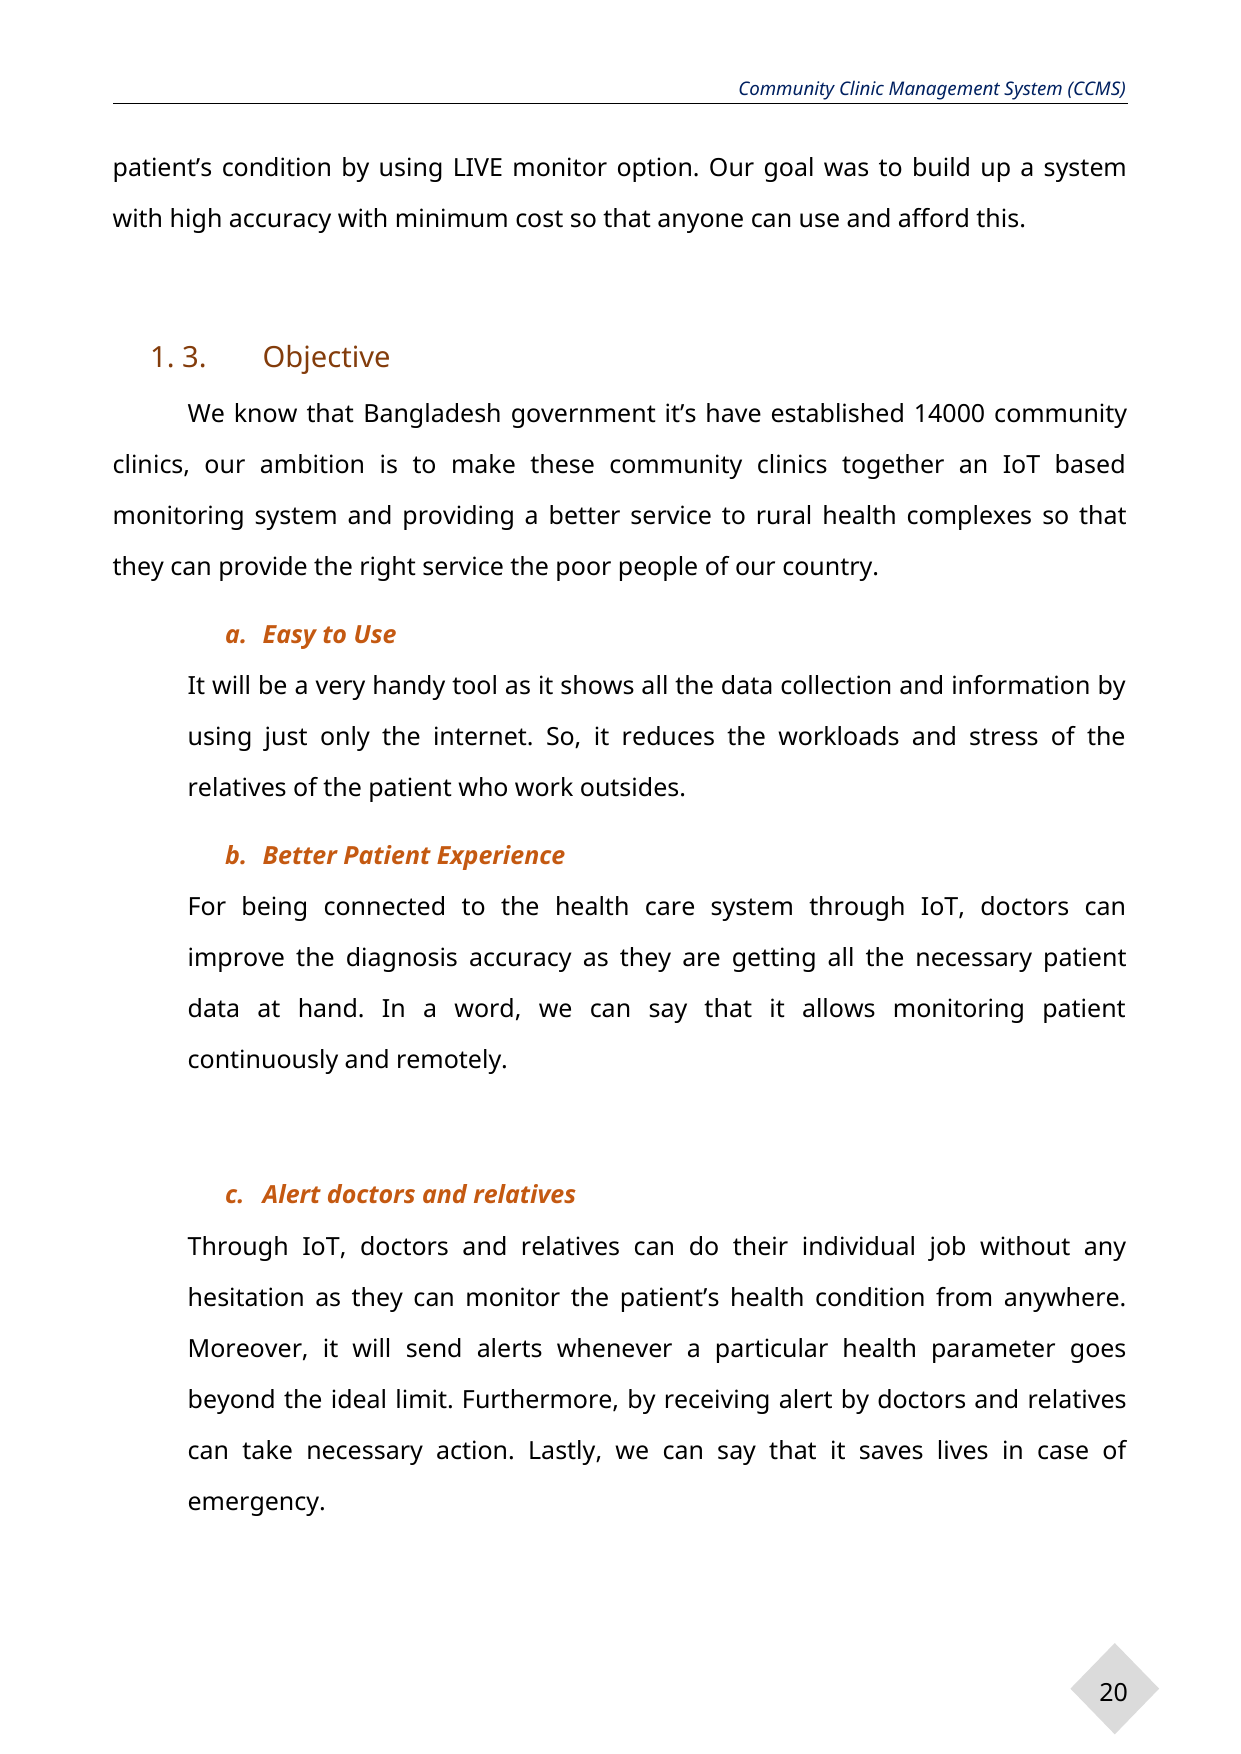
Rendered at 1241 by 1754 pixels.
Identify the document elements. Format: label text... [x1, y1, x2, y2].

text We know that Bangladesh government it’s have established 14000 community clinics, our ambition is to make these community clinics together an IoT based monitoring system and providing a better service to rural health complexes so that they can provide the right service the poor people of our country. [112, 396, 1128, 583]
text It will be a very handy tool as it shows all the data collection and information by using just only the internet. So, it reduces the workloads and stress of the relatives of the patient who work outsides. [187, 668, 1128, 804]
text Through IoT, doctors and relatives can do their individual job without any hesitation as they can monitor the patient’s health condition from anywhere. Moreover, it will send alerts whenever a particular health parameter goes beyond the ideal limit. Furthermore, by receiving alert by doctors and relatives can take necessary action. Lastly, we can say that it saves lives in case of emergency. [187, 1228, 1128, 1517]
subtitle Objective [150, 336, 1128, 376]
text For being connected to the health care system through IoT, doctors can improve the diagnosis accuracy as they are getting all the necessary patient data at hand. In a word, we can say that it allows monitoring patient continuously and remotely. [187, 889, 1128, 1076]
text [112, 150, 1128, 235]
subtitle Alert doctors and relatives [225, 1177, 1128, 1211]
subtitle Easy to Use [225, 617, 1128, 651]
subtitle Better Patient Experience [225, 838, 1128, 872]
